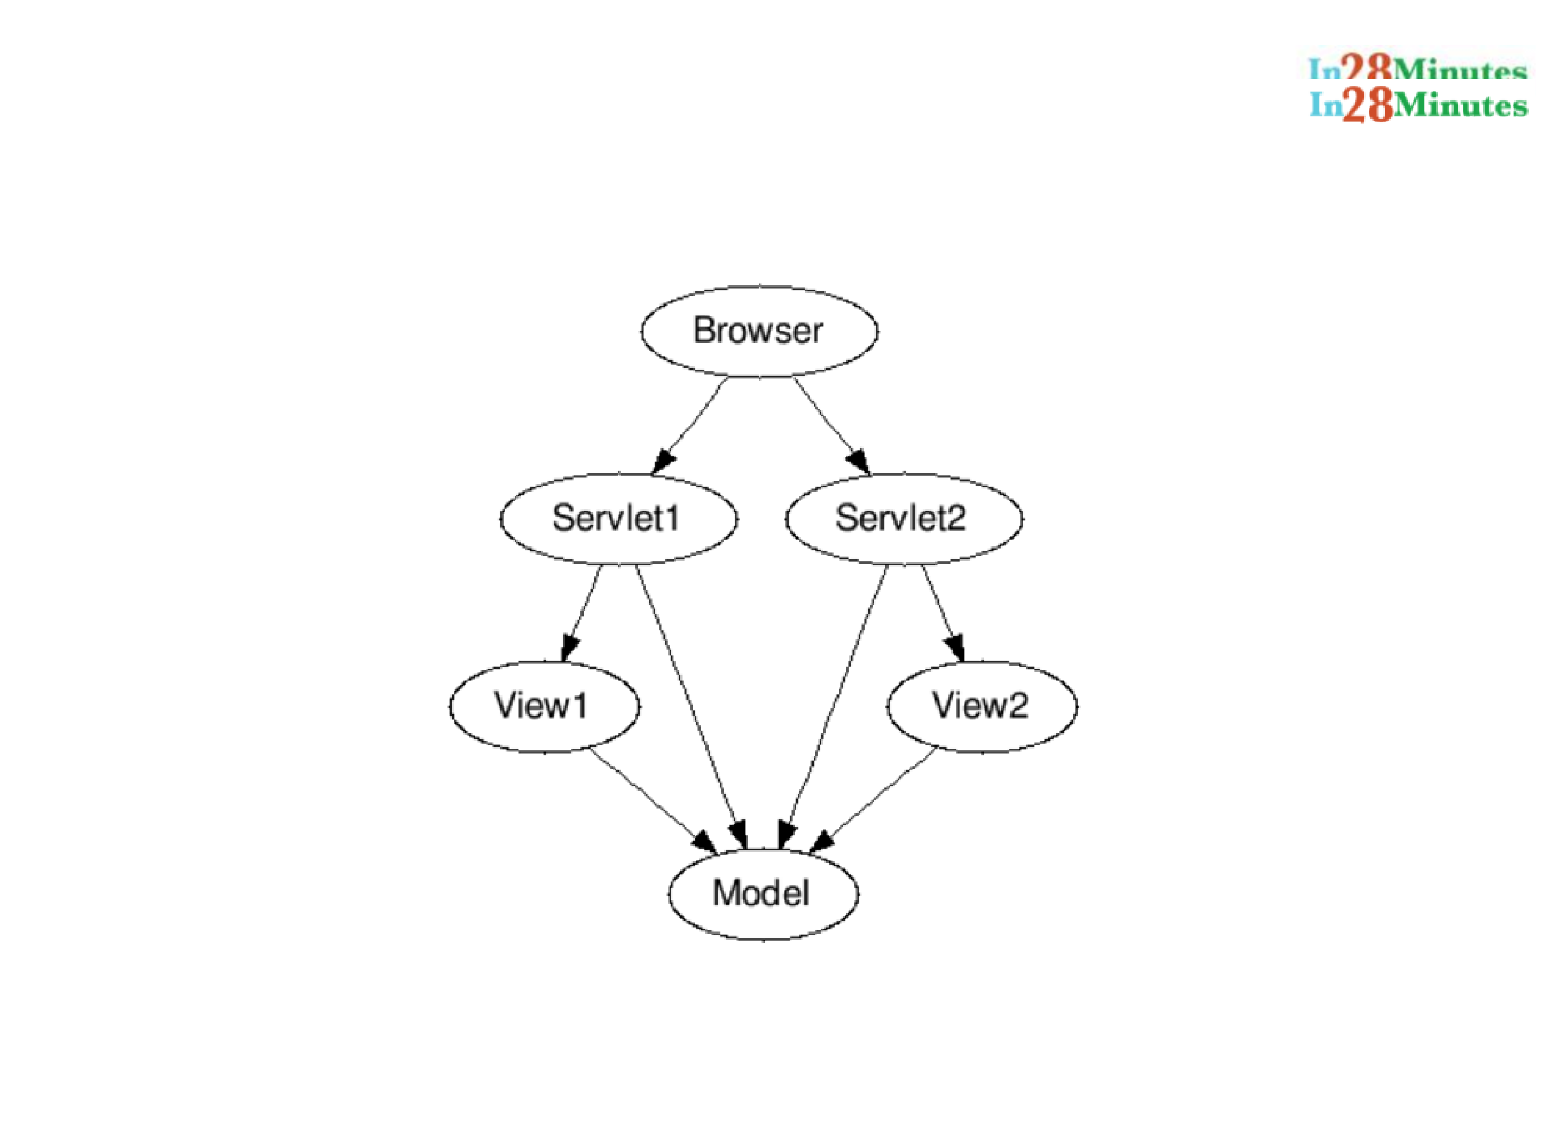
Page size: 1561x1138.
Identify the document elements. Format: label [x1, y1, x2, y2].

picture [411, 45, 1536, 966]
